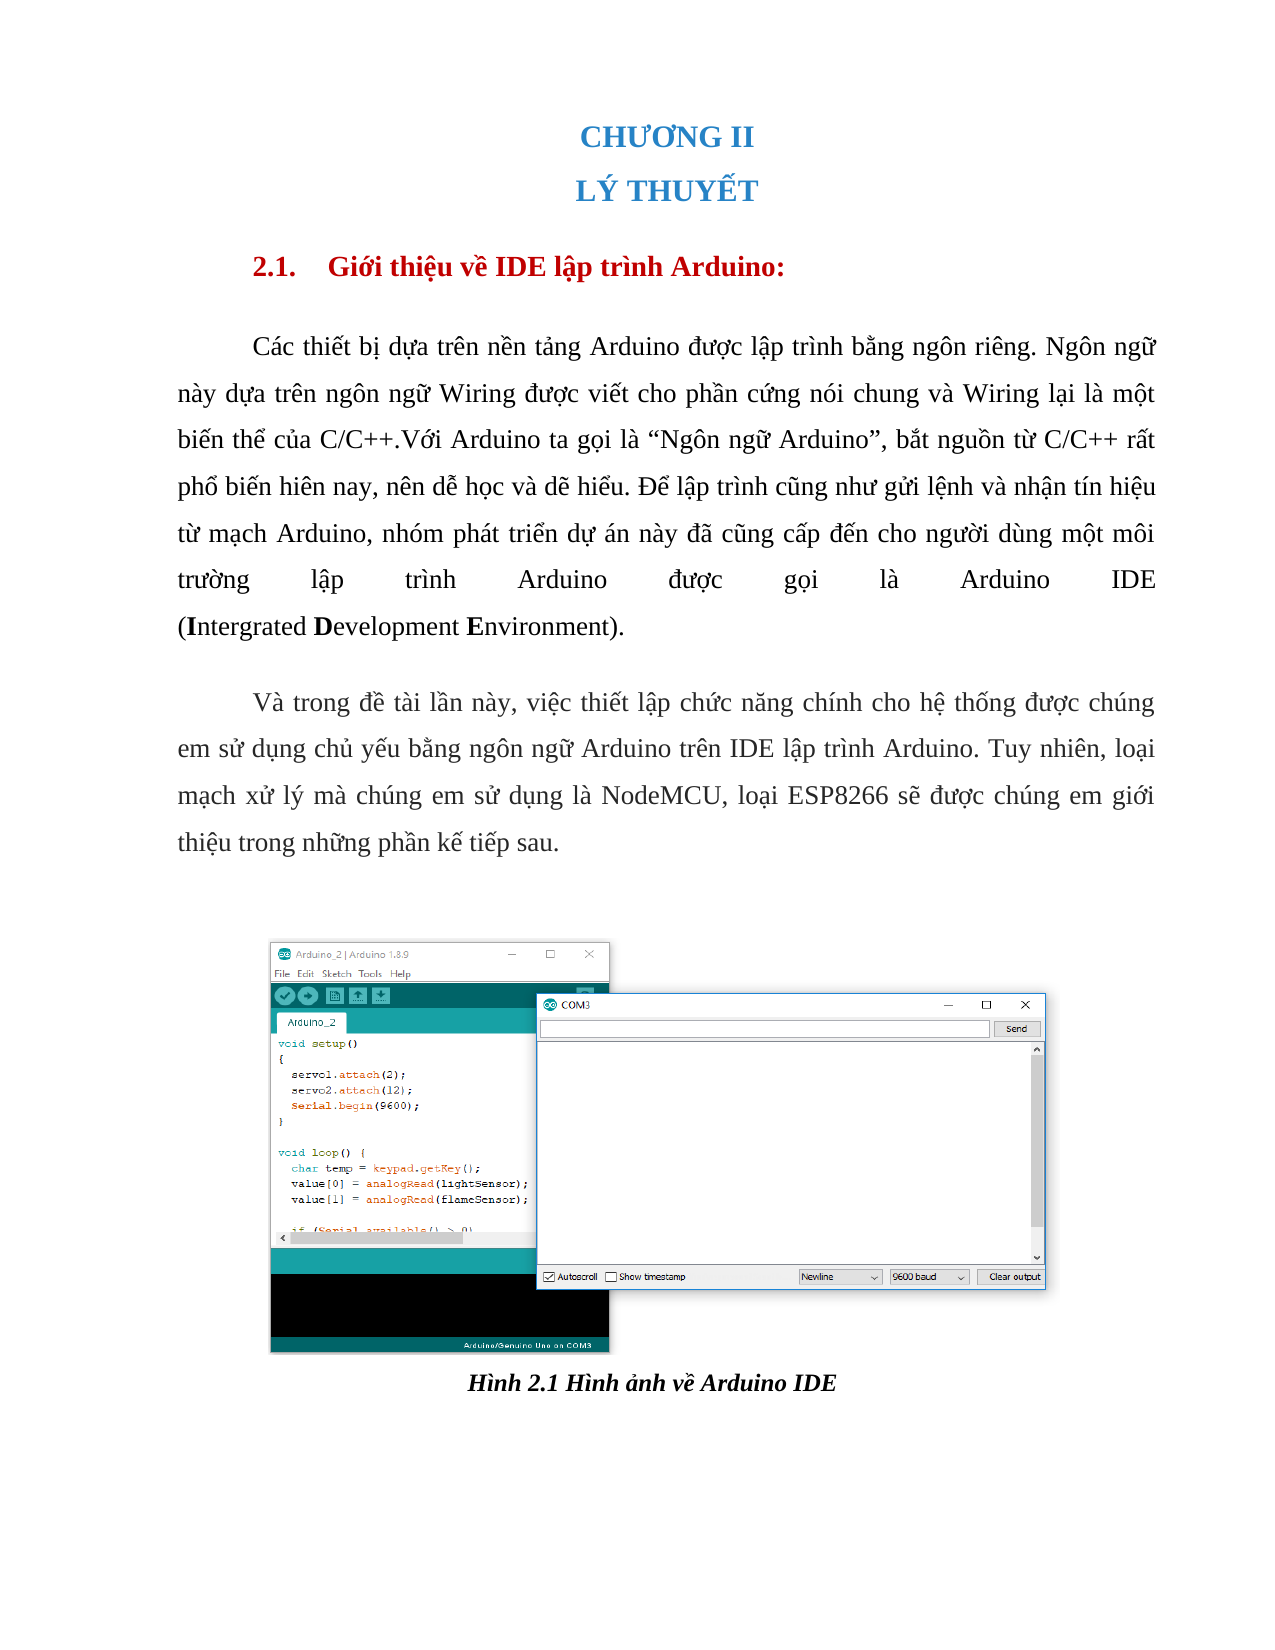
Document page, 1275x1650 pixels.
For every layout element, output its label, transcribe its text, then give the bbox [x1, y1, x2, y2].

text Các thiết bị dựa trên nền tảng Arduino được lập trình bằng ngôn riêng. Ngôn ngữ này dựa trên ngôn ngữ Wiring được viết cho phần cứng nói chung và Wiring lại là một biến thể của C/C++.Với Arduino ta gọi là “Ngôn ngữ Arduino”, bắt nguồn từ C/C++ rất phổ biến hiên nay, nên dễ học và dẽ hiểu. Để lập trình cũng như gửi lệnh và nhận tín hiệu từ mạch Arduino, nhóm phát triển dự án này đã cũng cấp đến cho người dùng một môi trường lập trình Arduino được gọi là Arduino IDE (Intergrated Development Environment). [177, 330, 1157, 641]
list CHƯƠNG II [177, 118, 1157, 154]
picture [268, 938, 1060, 1355]
text Và trong đề tài lần này, việc thiết lập chức năng chính cho hệ thống được chúng em sử dụng chủ yếu bằng ngôn ngữ Arduino trên IDE lập trình Arduino. Tuy nhiên, loại mạch xử lý mà chúng em sử dụng là NodeMCU, loại ESP8266 sẽ được chúng em giới thiệu trong những phần kế tiếp sau. [177, 686, 1157, 857]
subtitle Giới thiệu về IDE lập trình Arduino: [252, 247, 1157, 283]
list LÝ THUYẾT [177, 172, 1157, 208]
